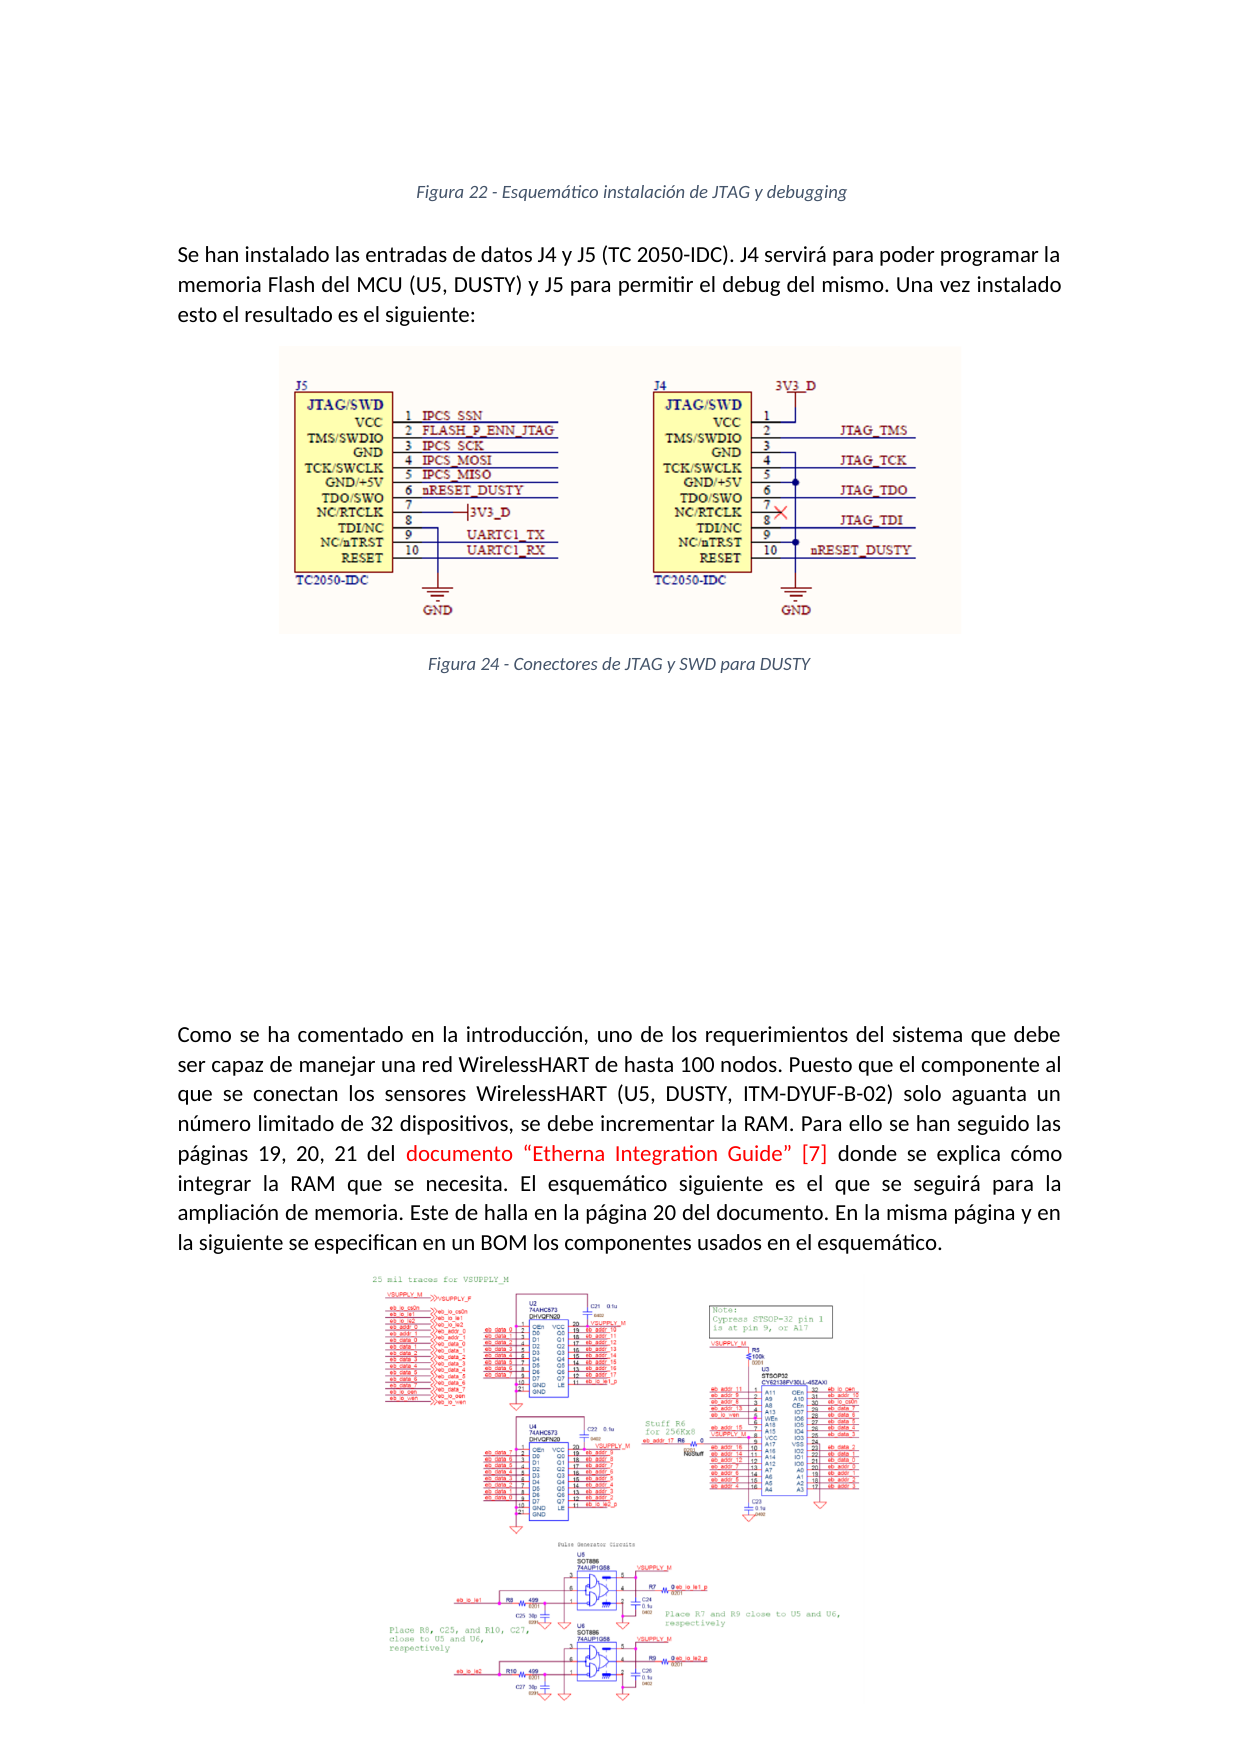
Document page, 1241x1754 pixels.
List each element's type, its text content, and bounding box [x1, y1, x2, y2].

text Figura 24 - Conectores de JTAG y SWD para DUSTY [177, 652, 1063, 675]
picture [367, 1274, 874, 1704]
text Como se ha comentado en la introducción, uno de los requerimientos del sistema que debe ser capaz de manejar una red WirelessHART de hasta 100 nodos. Puesto que el componente al que se conectan los sensores WirelessHART (U5, DUSTY, ITM-DYUF-B-02) solo aguanta un número limitado de 32 dispositivos, se debe incrementar la RAM. Para ello se han seguido las páginas 19, 20, 21 del documento “Etherna Integration Guide” [7] donde se explica cómo integrar la RAM que se necesita. El esquemático siguiente es el que se seguirá para la ampliación de memoria. Este de halla en la página 20 del documento. En la misma página y en la siguiente se especifican en un BOM los componentes usados en el esquemático. [177, 1020, 1063, 1256]
text Se han instalado las entradas de datos J4 y J5 (TC 2050-IDC). J4 servirá para poder programar la memoria Flash del MCU (U5, DUSTY) y J5 para permitir el debug del mismo. Una vez instalado esto el resultado es el siguiente: [177, 240, 1063, 328]
picture [278, 346, 962, 634]
